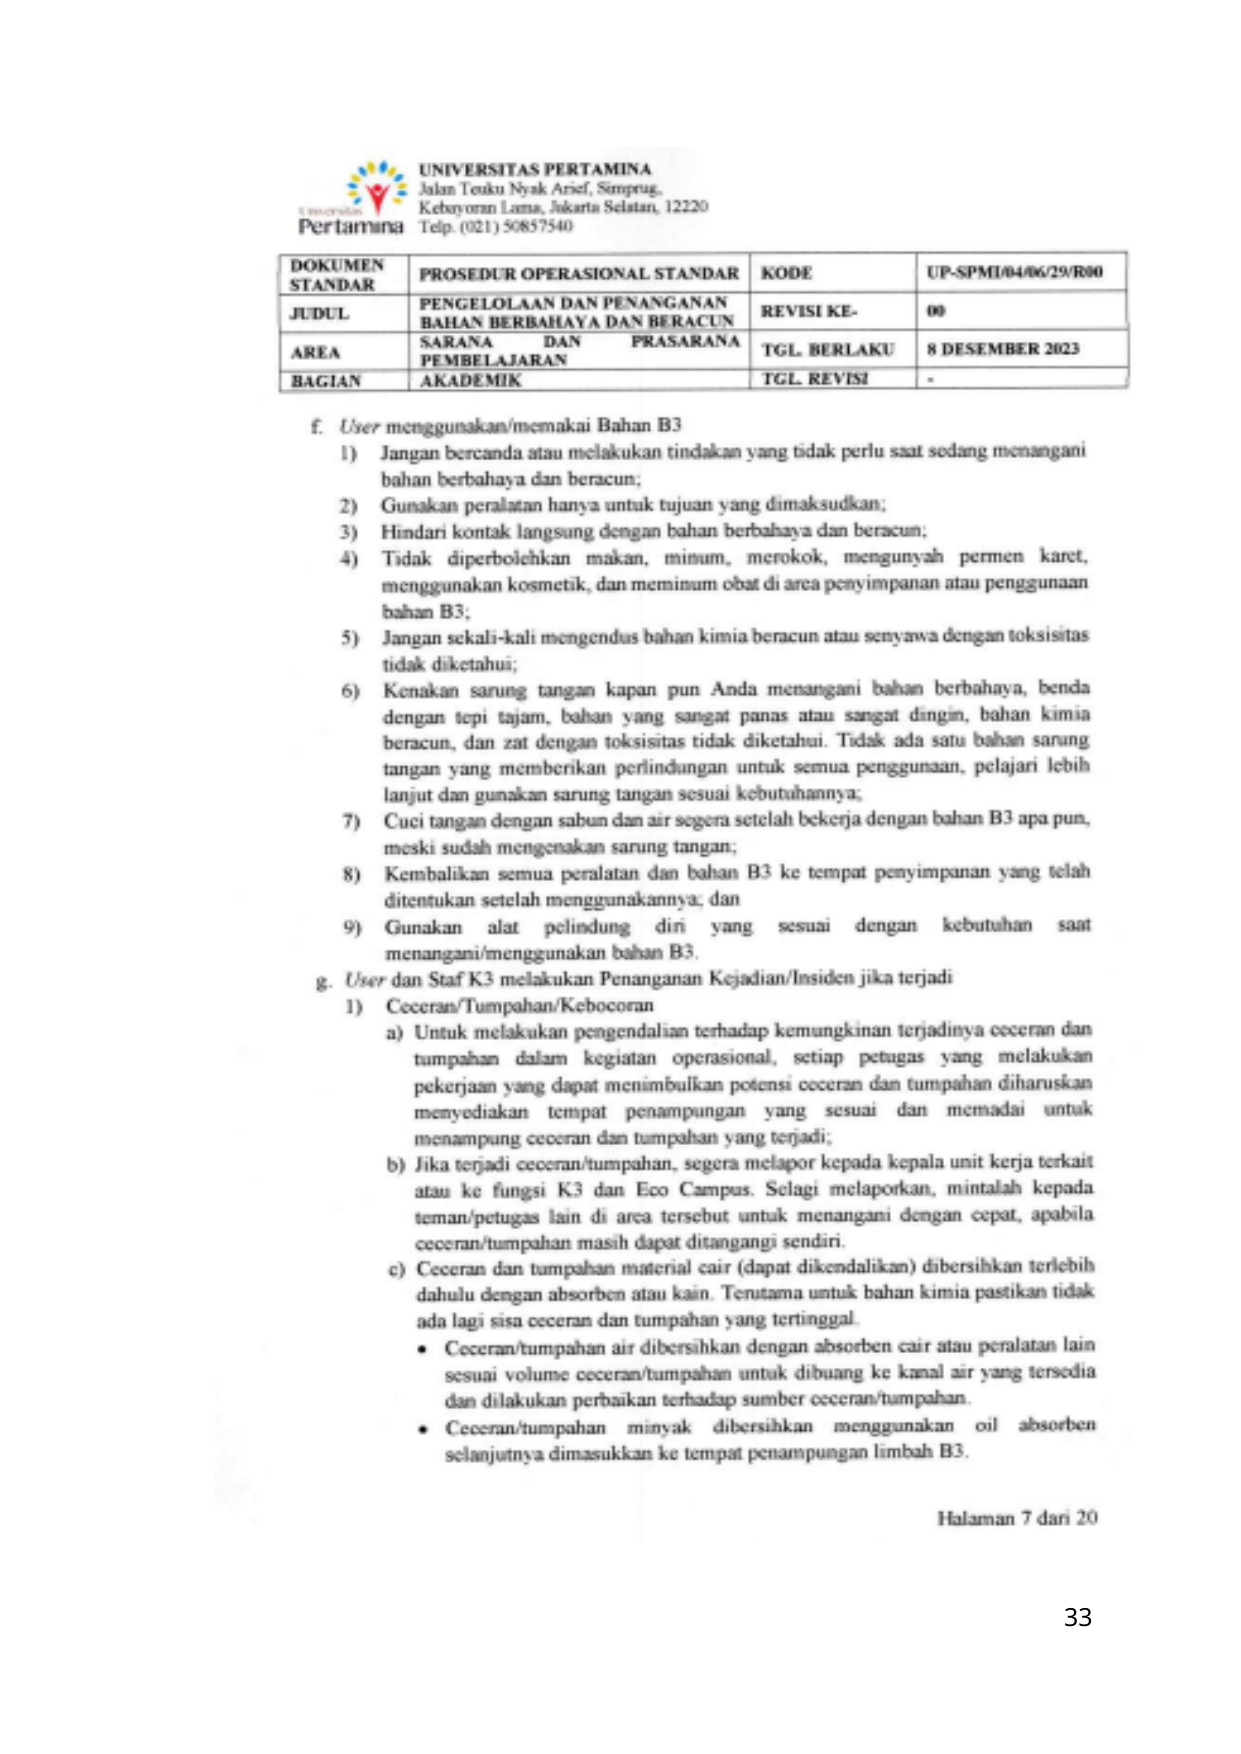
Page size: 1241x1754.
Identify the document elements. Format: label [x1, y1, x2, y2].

picture [214, 147, 1141, 1540]
